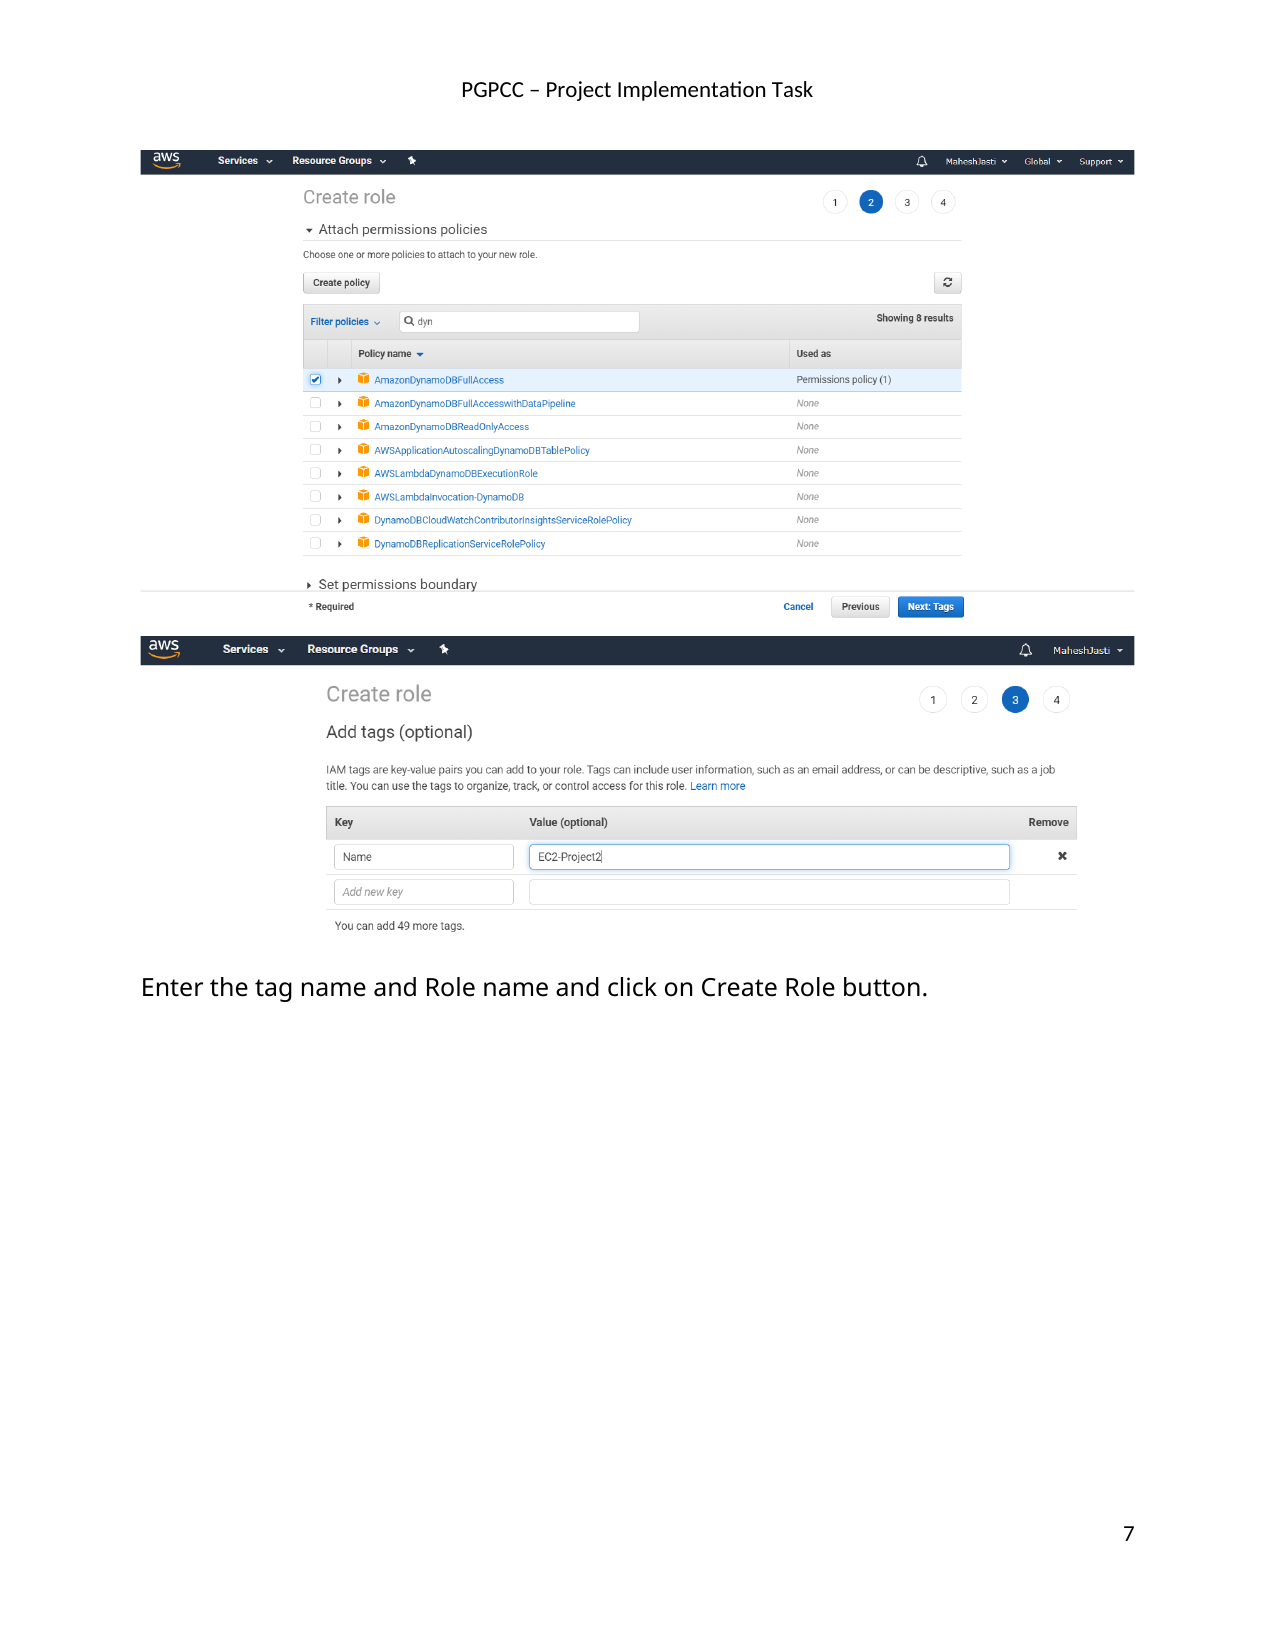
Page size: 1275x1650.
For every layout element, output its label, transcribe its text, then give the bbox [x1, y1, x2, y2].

picture [140, 150, 1135, 618]
picture [140, 636, 1135, 952]
text Enter the tag name and Role name and click on Create Role button. [141, 970, 1134, 1004]
